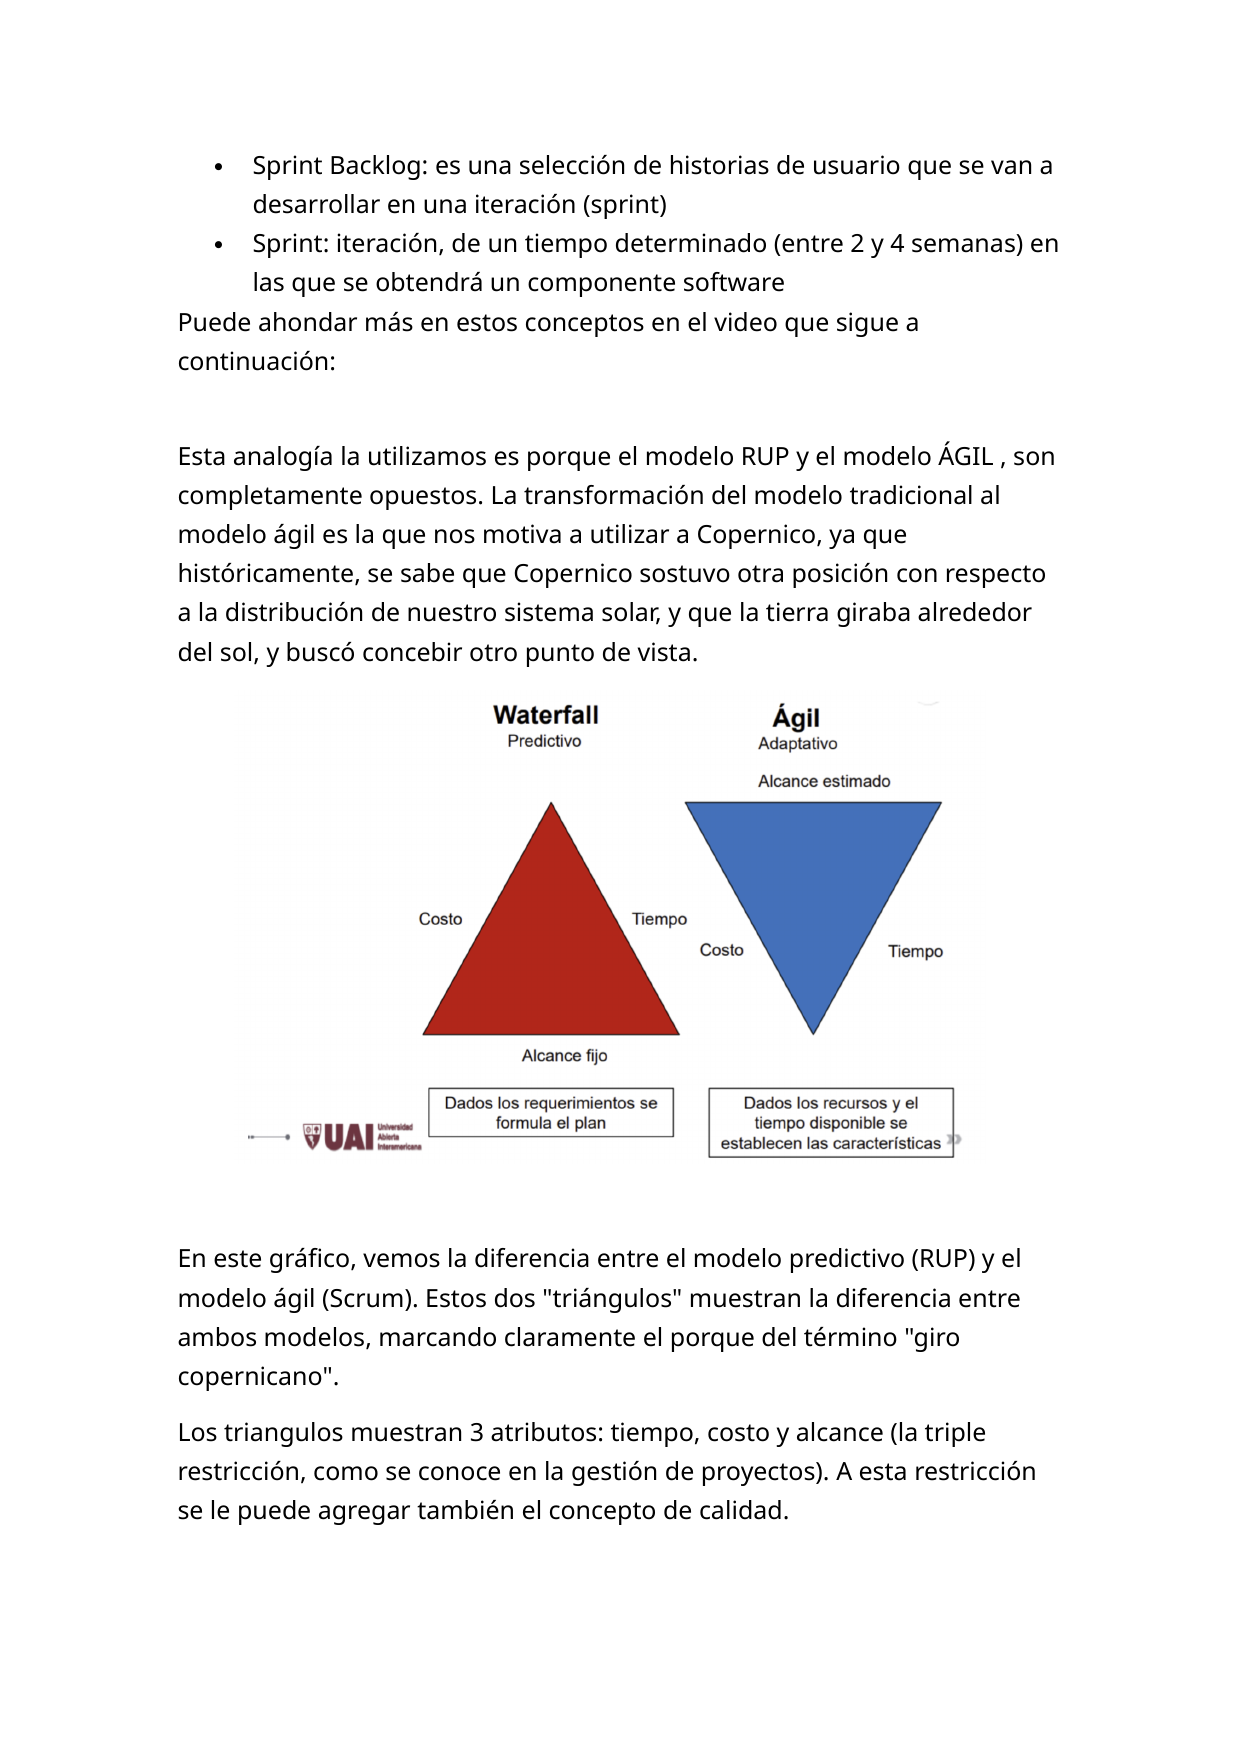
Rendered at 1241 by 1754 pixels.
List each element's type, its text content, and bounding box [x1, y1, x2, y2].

list Sprint Backlog: es una selección de historias de usuario que se van a desarrollar en una iteración (sprint) [215, 148, 1063, 221]
text Los triangulos muestran 3 atributos: tiempo, costo y alcance (la triple restricción, como se conoce en la gestión de proyectos). A esta restricción se le puede agregar también el concepto de calidad. [177, 1414, 1063, 1527]
text Esta analogía la utilizamos es porque el modelo RUP y el modelo ÁGIL , son completamente opuestos. La transformación del modelo tradicional al modelo ágil es la que nos motiva a utilizar a Copernico, ya que históricamente, se sabe que Copernico sostuvo otra posición con respecto a la distribución de nuestro sistema solar, y que la tierra giraba alrededor del sol, y buscó concebir otro punto de vista. [177, 438, 1063, 668]
picture [233, 690, 986, 1164]
text En este gráfico, vemos la diferencia entre el modelo predictivo (RUP) y el modelo ágil (Scrum). Estos dos "triángulos" muestran la diferencia entre ambos modelos, marcando claramente el porque del término "giro copernicano". [177, 1241, 1063, 1393]
list Sprint: iteración, de un tiempo determinado (entre 2 y 4 semanas) en las que se obtendrá un componente software [215, 226, 1063, 299]
text Puede ahondar más en estos conceptos en el video que sigue a continuación: [177, 304, 1063, 377]
